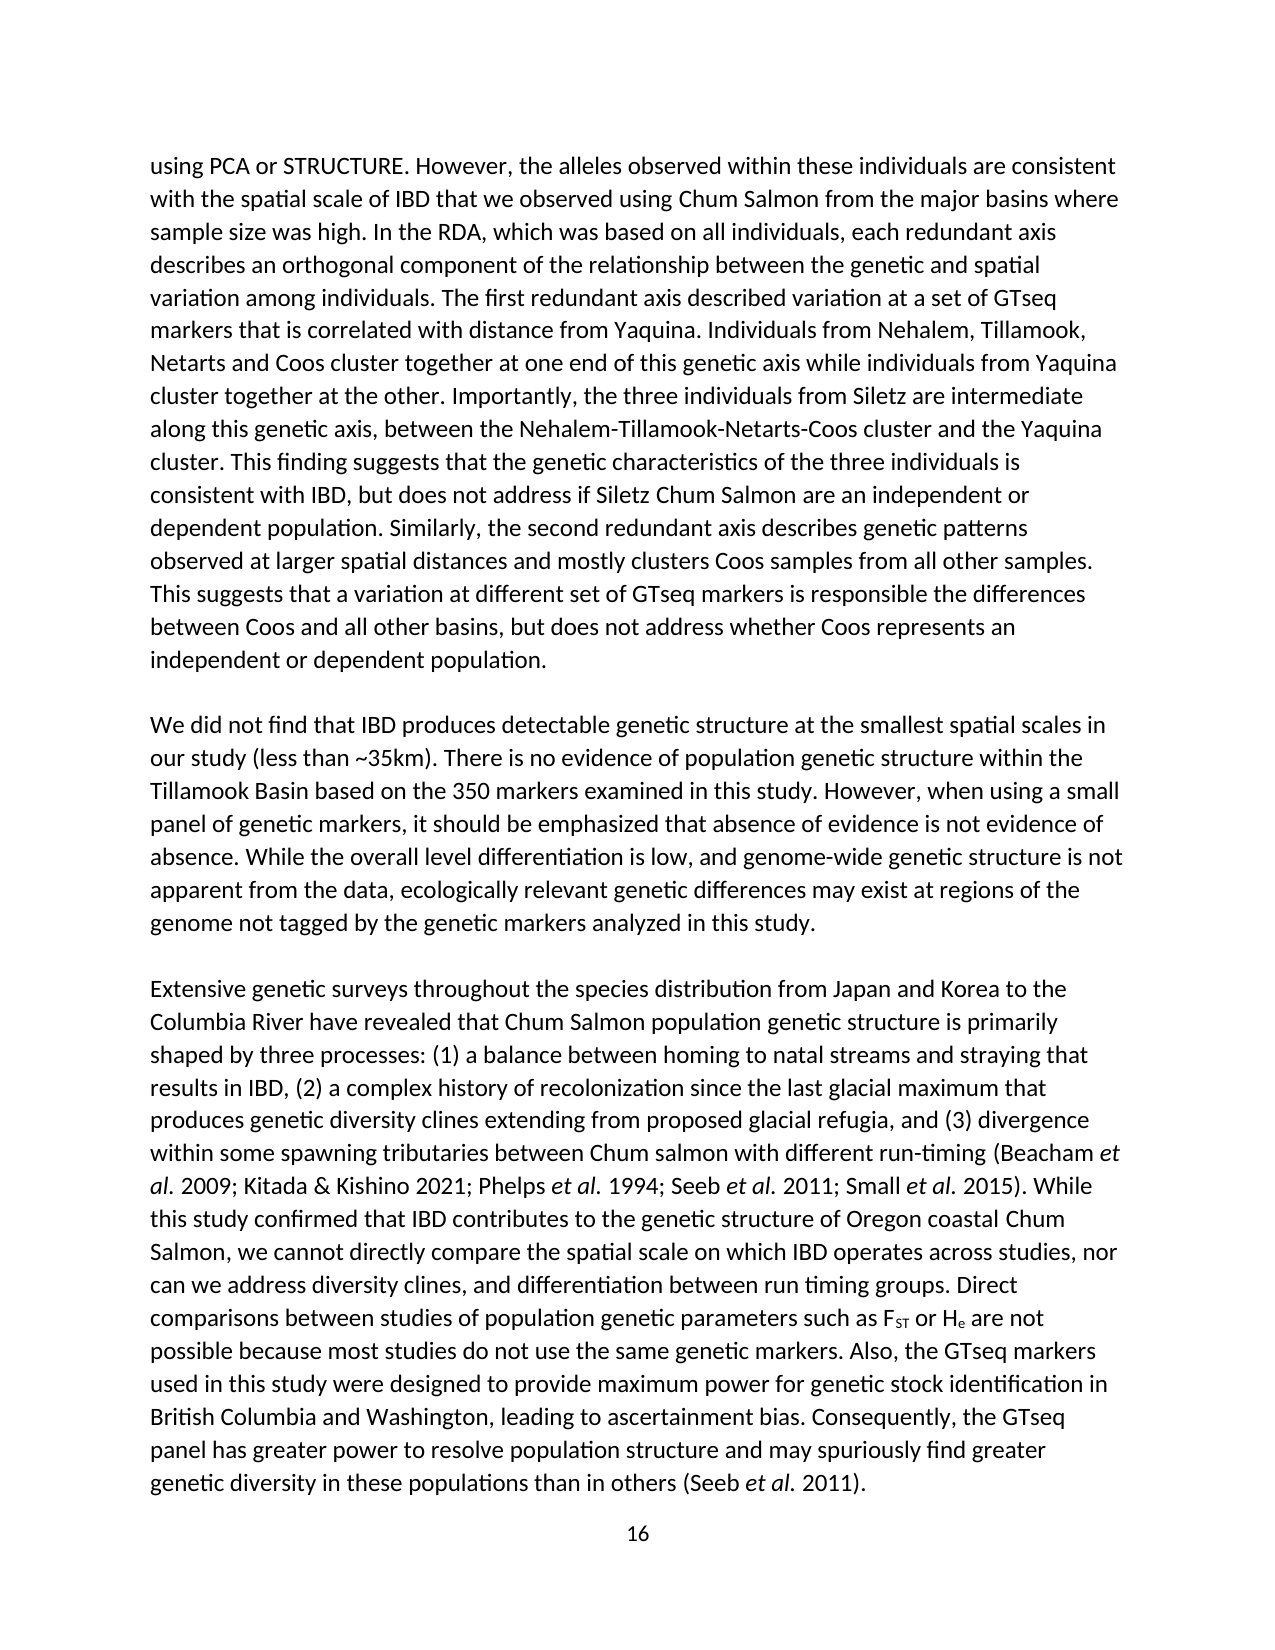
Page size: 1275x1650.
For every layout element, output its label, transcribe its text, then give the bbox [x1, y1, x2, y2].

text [150, 150, 1125, 674]
text Extensive genetic surveys throughout the species distribution from Japan and Korea to the Columbia River have revealed that Chum Salmon population genetic structure is primarily shaped by three processes: (1) a balance between homing to natal streams and straying that results in IBD, (2) a complex history of recolonization since the last glacial maximum that produces genetic diversity clines extending from proposed glacial refugia, and (3) divergence within some spawning tributaries between Chum salmon with different run-timing (Beacham et al. 2009; Kitada & Kishino 2021; Phelps et al. 1994; Seeb et al. 2011; Small et al. 2015). While this study confirmed that IBD contributes to the genetic structure of Oregon coastal Chum Salmon, we cannot directly compare the spatial scale on which IBD operates across studies, nor can we address diversity clines, and differentiation between run timing groups. Direct comparisons between studies of population genetic parameters such as FST or He are not possible because most studies do not use the same genetic markers. Also, the GTseq markers used in this study were designed to provide maximum power for genetic stock identification in British Columbia and Washington, leading to ascertainment bias. Consequently, the GTseq panel has greater power to resolve population structure and may spuriously find greater genetic diversity in these populations than in others (Seeb et al. 2011). [150, 973, 1125, 1497]
text We did not find that IBD produces detectable genetic structure at the smallest spatial scales in our study (less than ~35km). There is no evidence of population genetic structure within the Tillamook Basin based on the 350 markers examined in this study. However, when using a small panel of genetic markers, it should be emphasized that absence of evidence is not evidence of absence. While the overall level differentiation is low, and genome-wide genetic structure is not apparent from the data, ecologically relevant genetic differences may exist at regions of the genome not tagged by the genetic markers analyzed in this study. [150, 709, 1125, 938]
